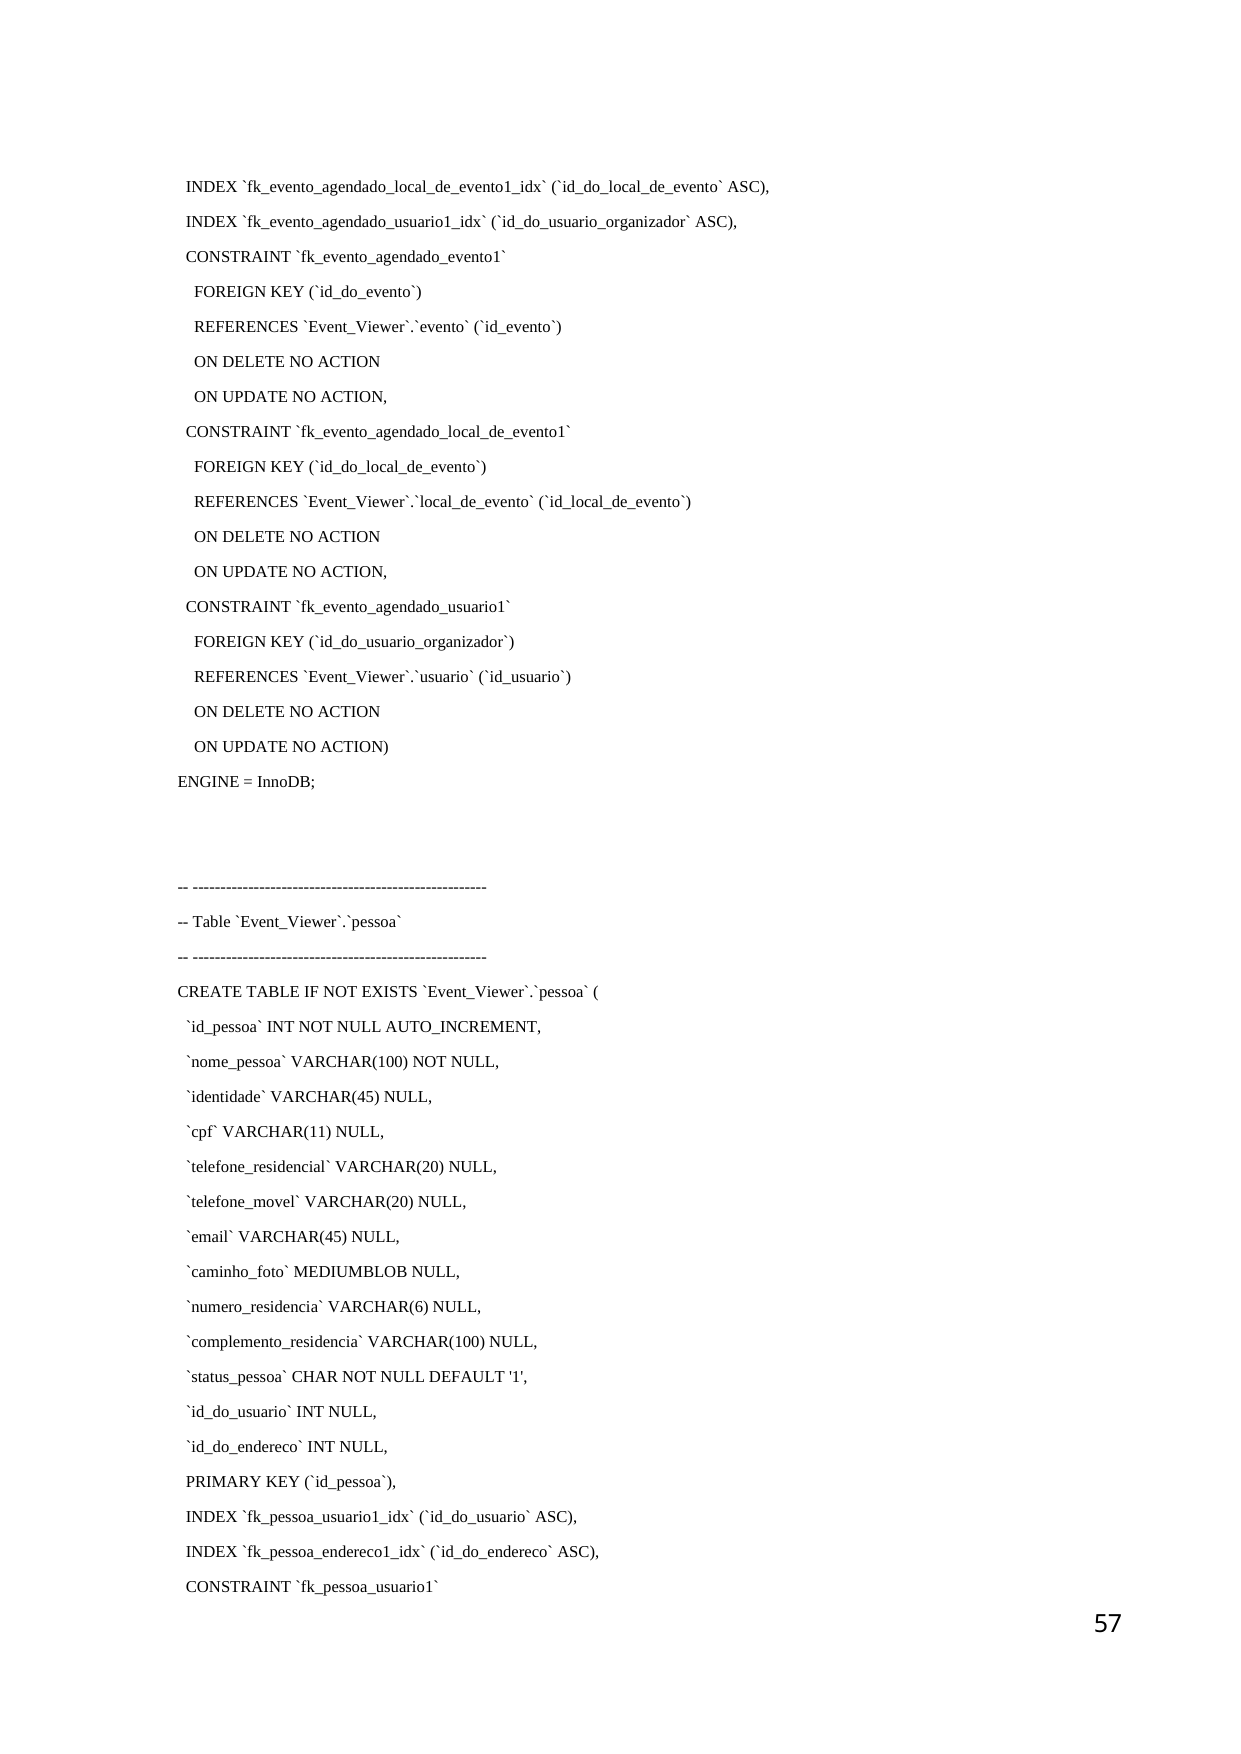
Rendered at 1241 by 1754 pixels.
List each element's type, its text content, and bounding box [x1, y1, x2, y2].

text ON UPDATE NO ACTION, [177, 387, 1122, 406]
text ON UPDATE NO ACTION) [177, 737, 1122, 756]
text `id_do_usuario` INT NULL, [177, 1402, 1122, 1421]
text CONSTRAINT `fk_pessoa_usuario1` [177, 1577, 1122, 1596]
text -- Table `Event_Viewer`.`pessoa` [177, 912, 1122, 931]
text CONSTRAINT `fk_evento_agendado_usuario1` [177, 597, 1122, 616]
text `id_pessoa` INT NOT NULL AUTO_INCREMENT, [177, 1017, 1122, 1036]
text CONSTRAINT `fk_evento_agendado_local_de_evento1` [177, 422, 1122, 441]
text REFERENCES `Event_Viewer`.`local_de_evento` (`id_local_de_evento`) [177, 492, 1122, 511]
text `status_pessoa` CHAR NOT NULL DEFAULT '1', [177, 1367, 1122, 1386]
text ON DELETE NO ACTION [177, 702, 1122, 721]
text -- ----------------------------------------------------- [177, 877, 1122, 896]
text INDEX `fk_pessoa_usuario1_idx` (`id_do_usuario` ASC), [177, 1507, 1122, 1526]
text INDEX `fk_evento_agendado_local_de_evento1_idx` (`id_do_local_de_evento` ASC), [177, 177, 1122, 196]
text `numero_residencia` VARCHAR(6) NULL, [177, 1297, 1122, 1316]
text `nome_pessoa` VARCHAR(100) NOT NULL, [177, 1052, 1122, 1071]
text ENGINE = InnoDB; [177, 772, 1122, 791]
text ON UPDATE NO ACTION, [177, 562, 1122, 581]
text PRIMARY KEY (`id_pessoa`), [177, 1472, 1122, 1491]
text FOREIGN KEY (`id_do_usuario_organizador`) [177, 632, 1122, 651]
text ON DELETE NO ACTION [177, 527, 1122, 546]
text REFERENCES `Event_Viewer`.`evento` (`id_evento`) [177, 317, 1122, 336]
text `id_do_endereco` INT NULL, [177, 1437, 1122, 1456]
text `cpf` VARCHAR(11) NULL, [177, 1122, 1122, 1141]
text `email` VARCHAR(45) NULL, [177, 1227, 1122, 1246]
text CREATE TABLE IF NOT EXISTS `Event_Viewer`.`pessoa` ( [177, 982, 1122, 1001]
text REFERENCES `Event_Viewer`.`usuario` (`id_usuario`) [177, 667, 1122, 686]
text ON DELETE NO ACTION [177, 352, 1122, 371]
text `caminho_foto` MEDIUMBLOB NULL, [177, 1262, 1122, 1281]
text FOREIGN KEY (`id_do_evento`) [177, 282, 1122, 301]
text `complemento_residencia` VARCHAR(100) NULL, [177, 1332, 1122, 1351]
text -- ----------------------------------------------------- [177, 947, 1122, 966]
text FOREIGN KEY (`id_do_local_de_evento`) [177, 457, 1122, 476]
text INDEX `fk_evento_agendado_usuario1_idx` (`id_do_usuario_organizador` ASC), [177, 212, 1122, 231]
text INDEX `fk_pessoa_endereco1_idx` (`id_do_endereco` ASC), [177, 1542, 1122, 1561]
text CONSTRAINT `fk_evento_agendado_evento1` [177, 247, 1122, 266]
text `identidade` VARCHAR(45) NULL, [177, 1087, 1122, 1106]
text `telefone_residencial` VARCHAR(20) NULL, [177, 1157, 1122, 1176]
text `telefone_movel` VARCHAR(20) NULL, [177, 1192, 1122, 1211]
